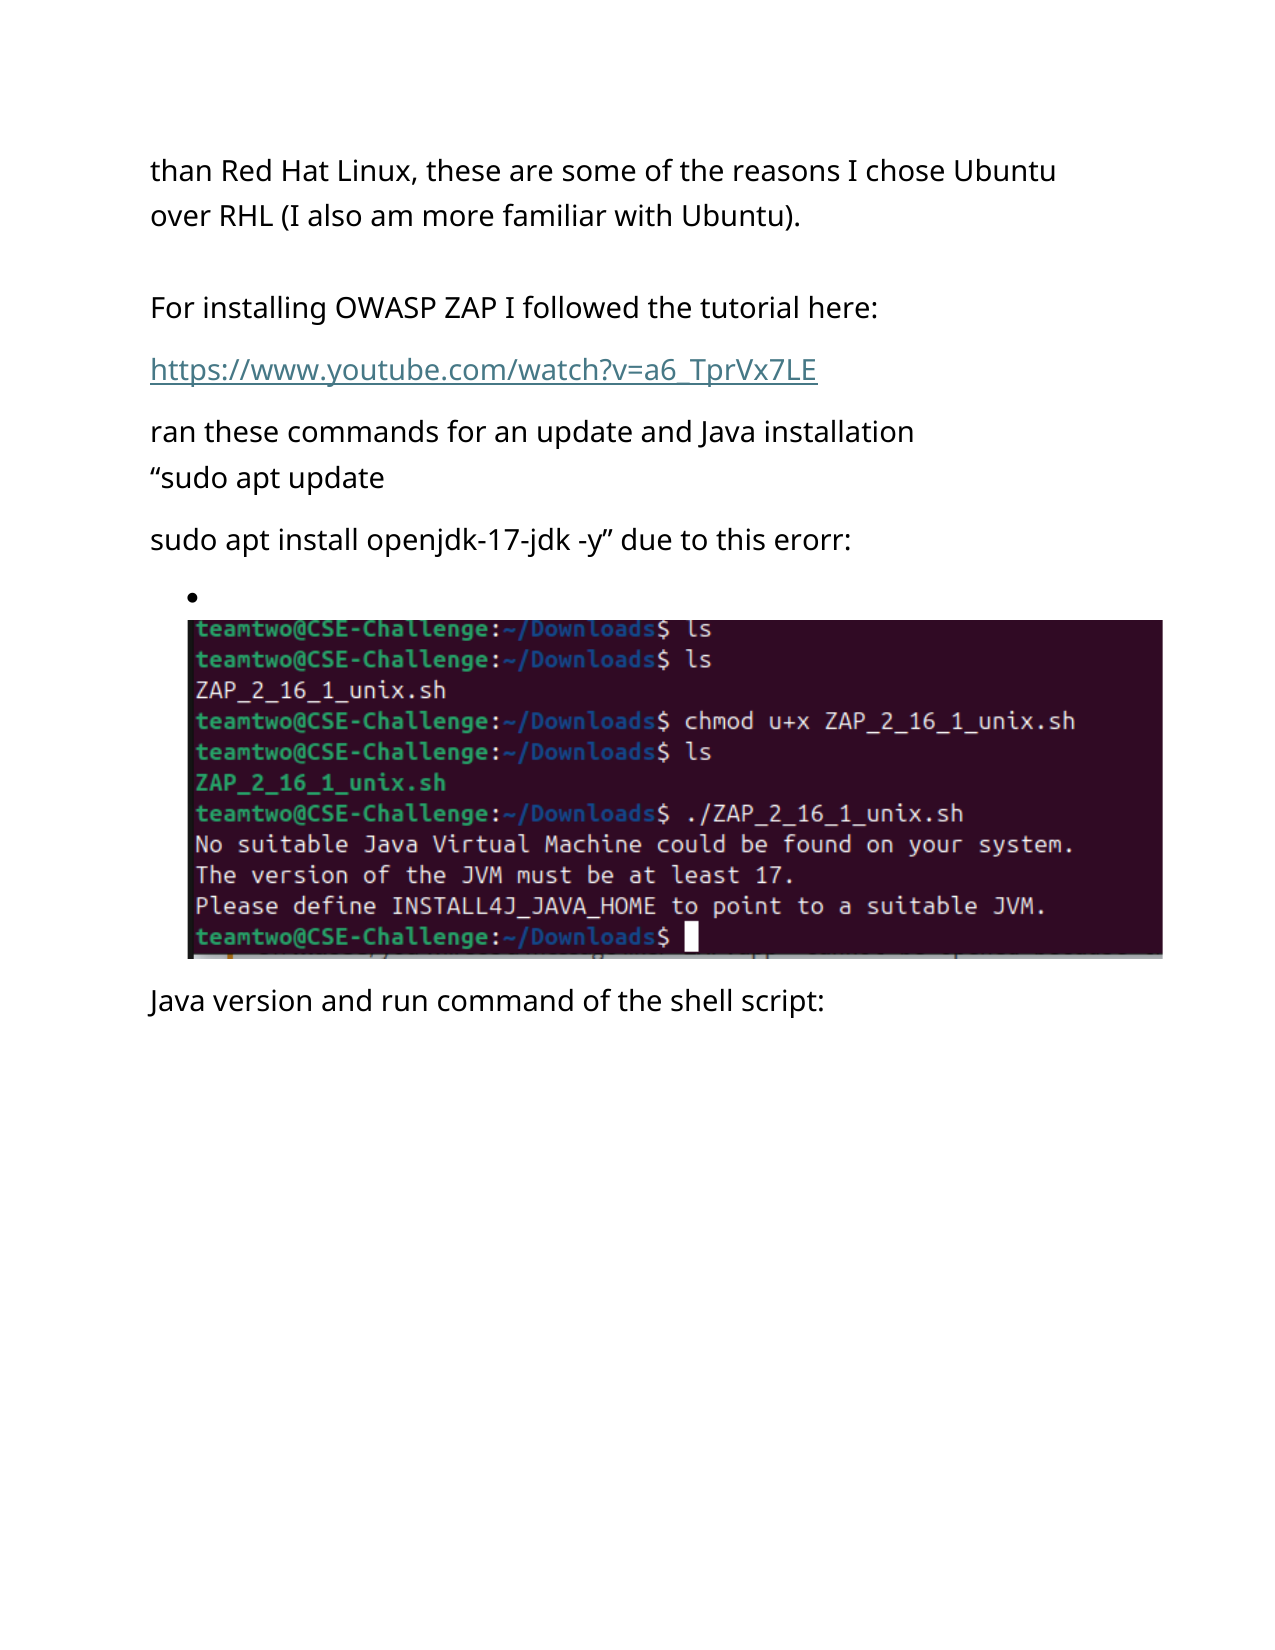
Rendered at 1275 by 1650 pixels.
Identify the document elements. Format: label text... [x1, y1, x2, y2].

text Java version and run command of the shell script: [150, 981, 1125, 1020]
picture [187, 620, 1163, 959]
text sudo apt install openjdk-17-jdk -y” due to this erorr: [150, 519, 1125, 559]
text ran these commands for an update and Java installation “sudo apt update [150, 411, 1125, 497]
text https://www.youtube.com/watch?v=a6_TprVx7LE [150, 349, 1125, 389]
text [150, 150, 1125, 327]
